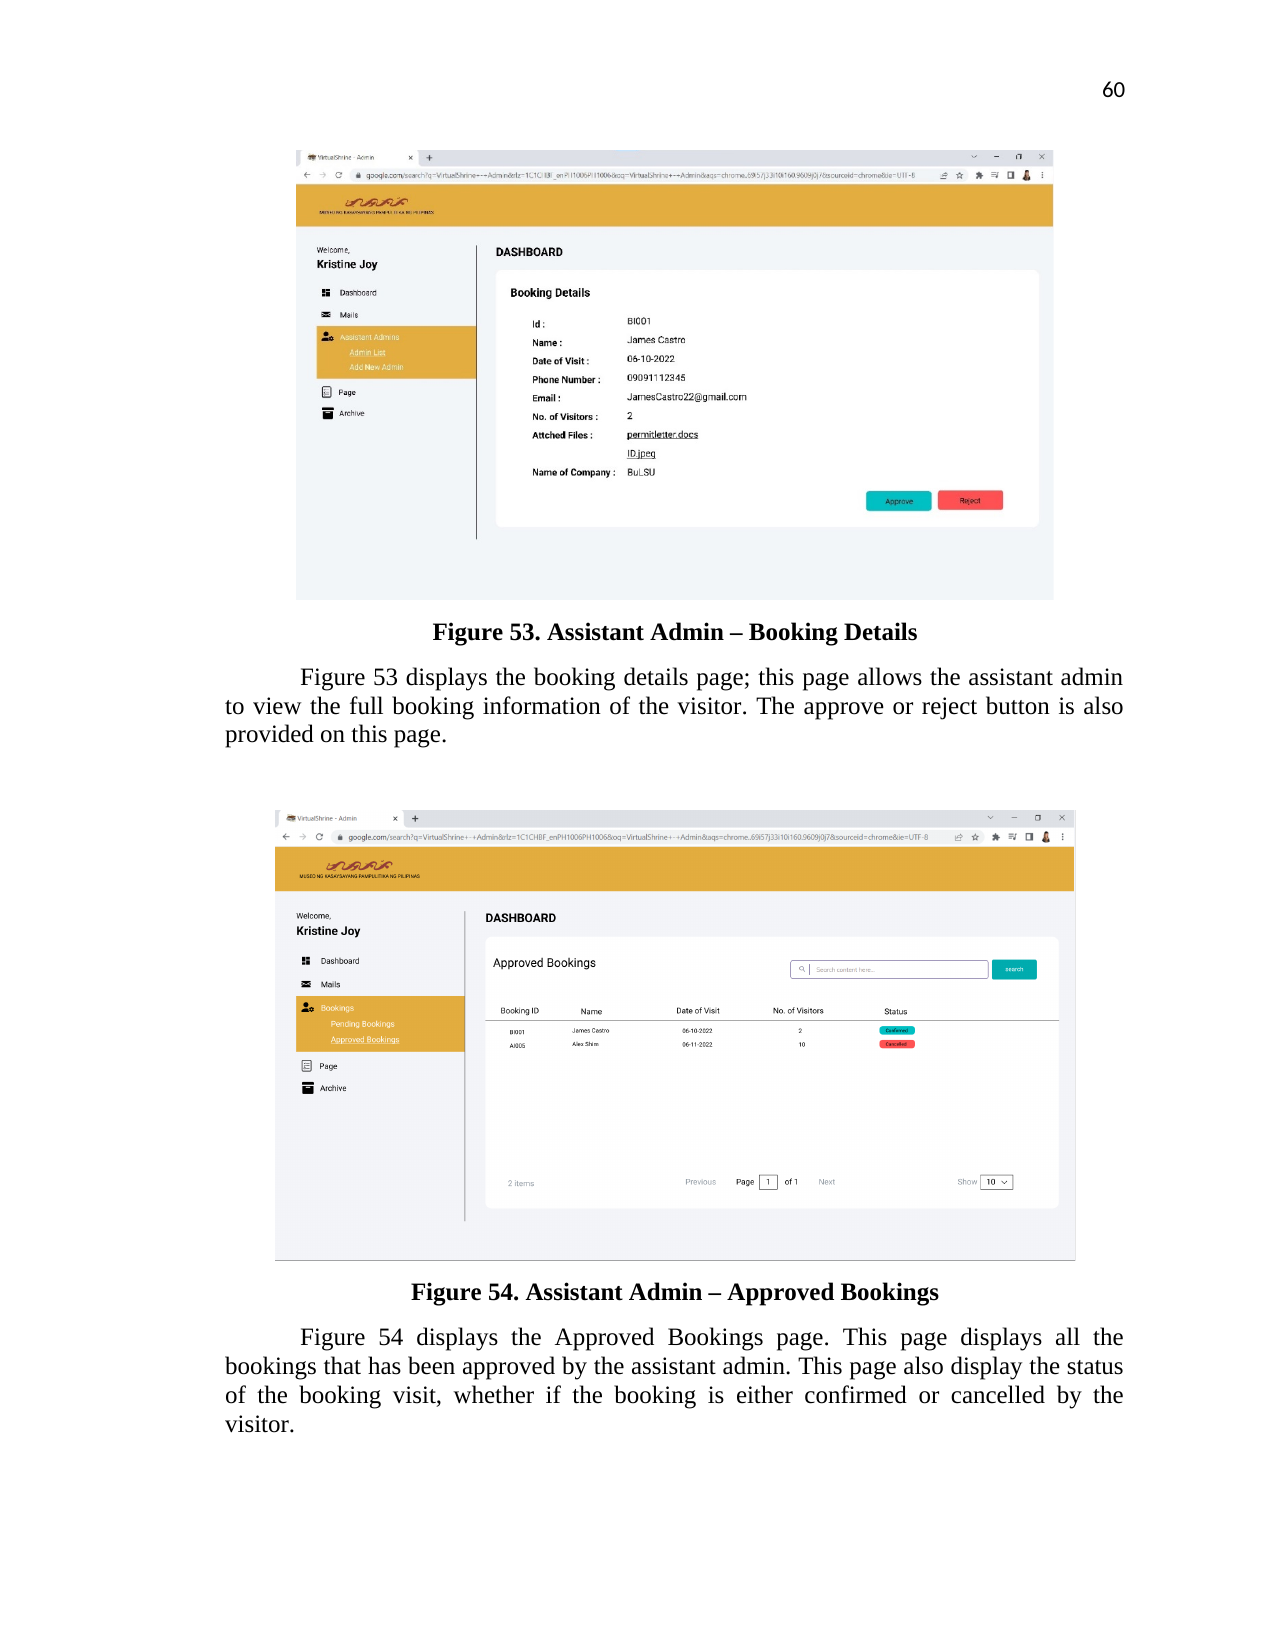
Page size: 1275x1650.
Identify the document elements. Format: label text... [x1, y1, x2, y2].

picture [296, 150, 1054, 600]
picture [275, 810, 1075, 1261]
text Figure 53. Assistant Admin – Booking Details [225, 617, 1125, 645]
text Figure 54 displays the Approved Bookings page. This page displays all the bookings that has been approved by the assistant admin. This page also display the status of the booking visit, whether if the booking is either confirmed or cancelled by the visitor. [225, 1322, 1125, 1437]
text Figure 54. Assistant Admin – Approved Bookings [225, 1277, 1125, 1306]
text Figure 53 displays the booking details page; this page allows the assistant admin to view the full booking information of the visitor. The approve or reject button is also provided on this page. [225, 662, 1125, 748]
